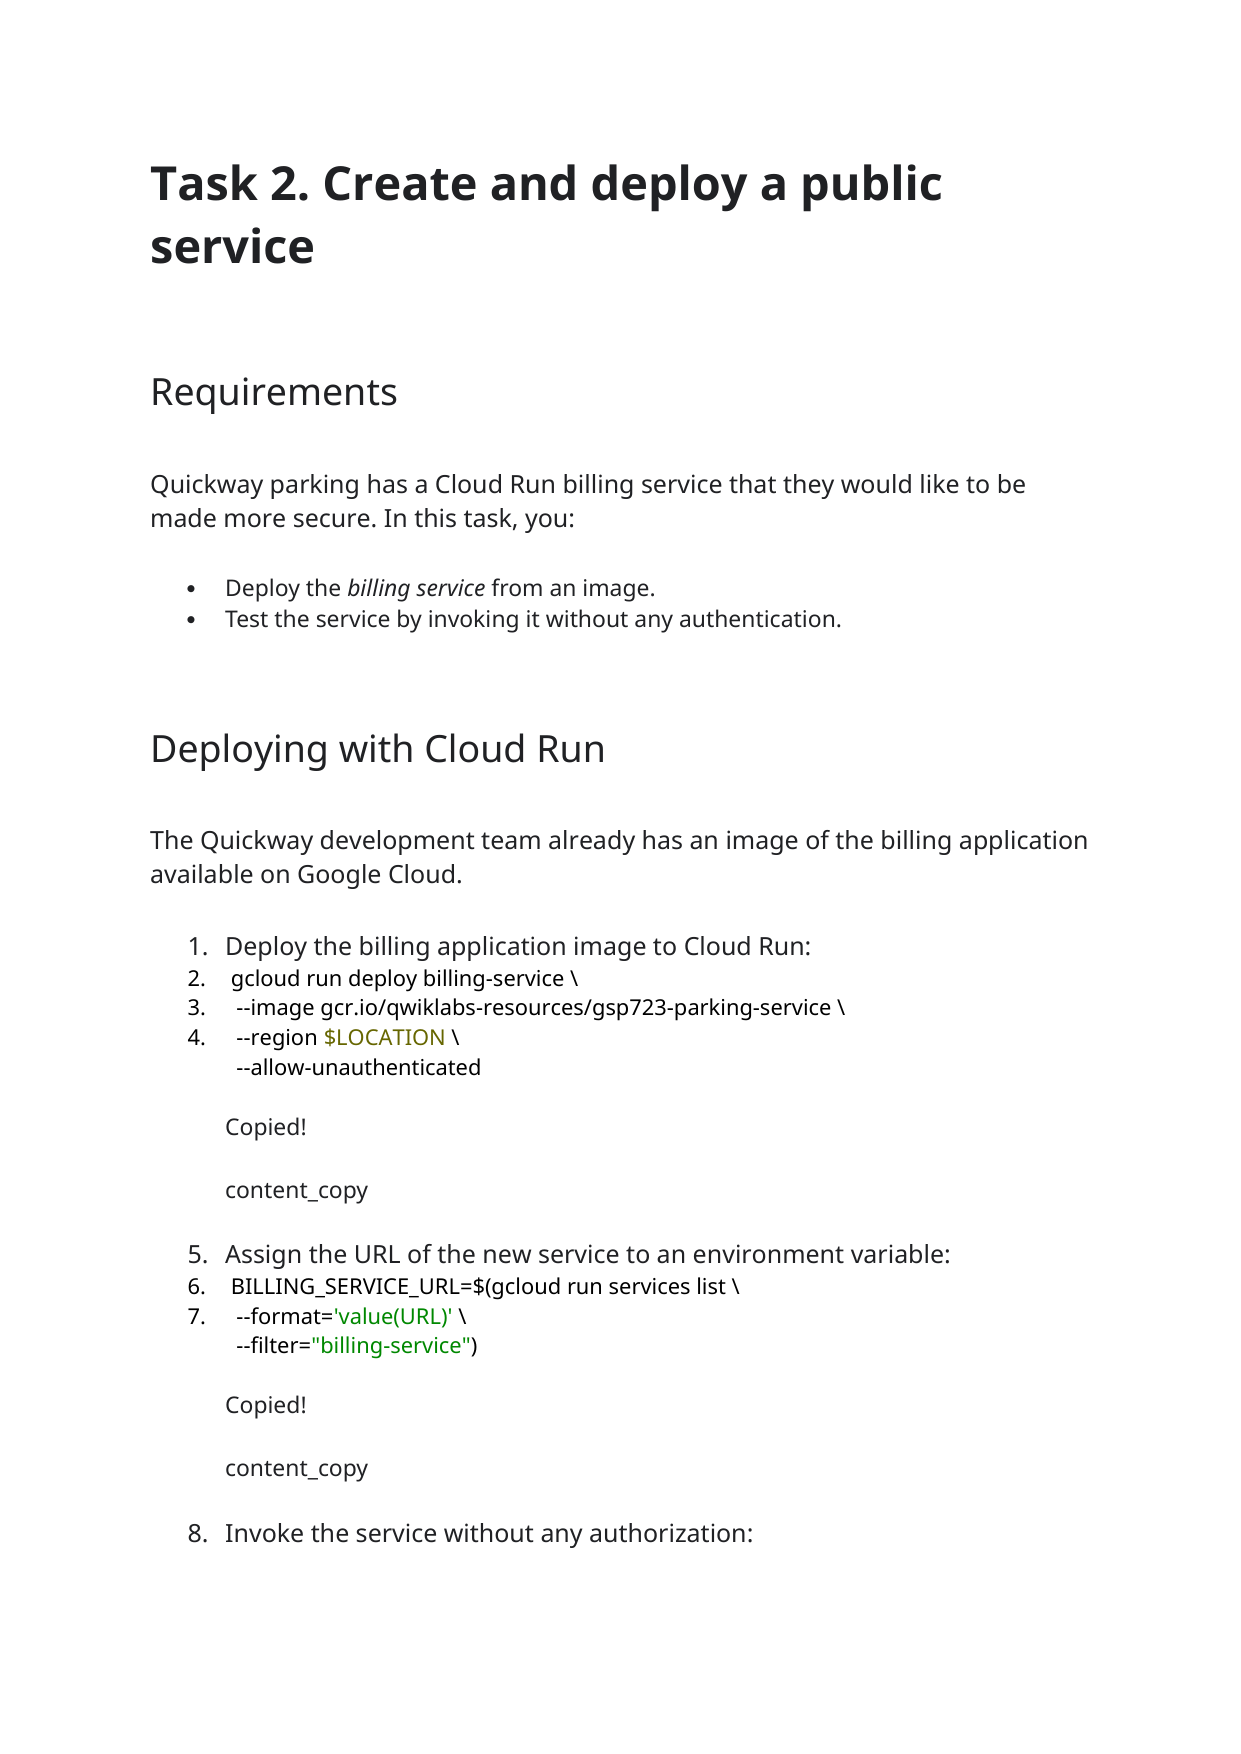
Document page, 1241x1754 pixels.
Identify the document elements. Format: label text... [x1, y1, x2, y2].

list --region $LOCATION \ [187, 1022, 1090, 1052]
list --format='value(URL)' \ [187, 1301, 1090, 1330]
text Quickway parking has a Cloud Run billing service that they would like to be made more secure. In this task, you: [150, 466, 1090, 534]
list Deploy the billing application image to Cloud Run: [187, 928, 1090, 963]
text --allow-unauthenticated [225, 1052, 1090, 1082]
list Invoke the service without any authorization: [187, 1515, 1090, 1549]
text The Quickway development team already has an image of the billing application available on Google Cloud. [150, 823, 1090, 891]
list Test the service by invoking it without any authentication. [187, 603, 1090, 634]
text Copied! [225, 1389, 1090, 1421]
text content_copy [225, 1452, 1090, 1483]
text content_copy [225, 1174, 1090, 1205]
subtitle Deploying with Cloud Run [150, 722, 1090, 773]
list gcloud run deploy billing-service \ [187, 963, 1090, 992]
list --image gcr.io/qwiklabs-resources/gsp723-parking-service \ [187, 992, 1090, 1022]
list BILLING_SERVICE_URL=$(gcloud run services list \ [187, 1271, 1090, 1301]
text Copied! [225, 1111, 1090, 1142]
list Assign the URL of the new service to an environment variable: [187, 1237, 1090, 1271]
text --filter="billing-service") [225, 1330, 1090, 1360]
subtitle Task 2. Create and deploy a public service [150, 150, 1090, 278]
list Deploy the billing service from an image. [187, 572, 1090, 603]
subtitle Requirements [150, 365, 1090, 416]
